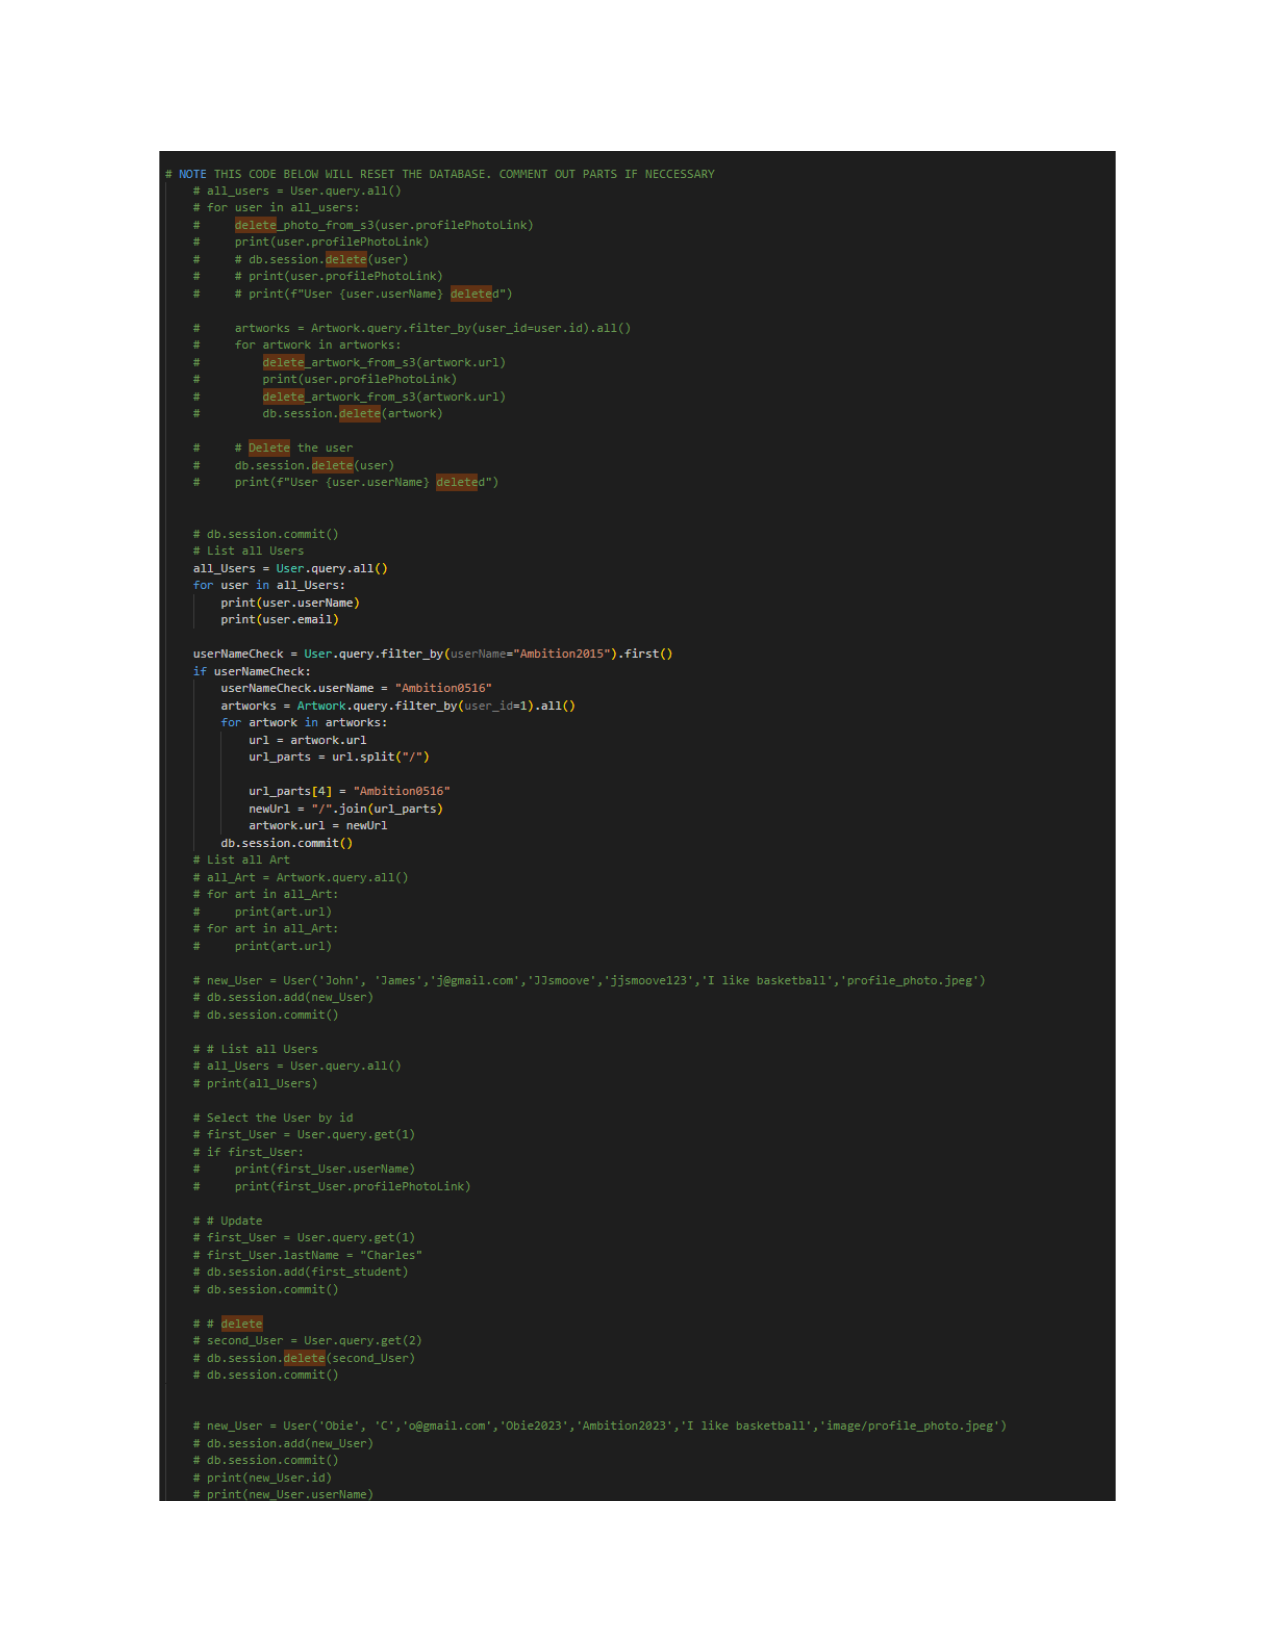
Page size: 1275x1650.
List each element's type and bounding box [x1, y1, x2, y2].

picture [159, 151, 1116, 1501]
